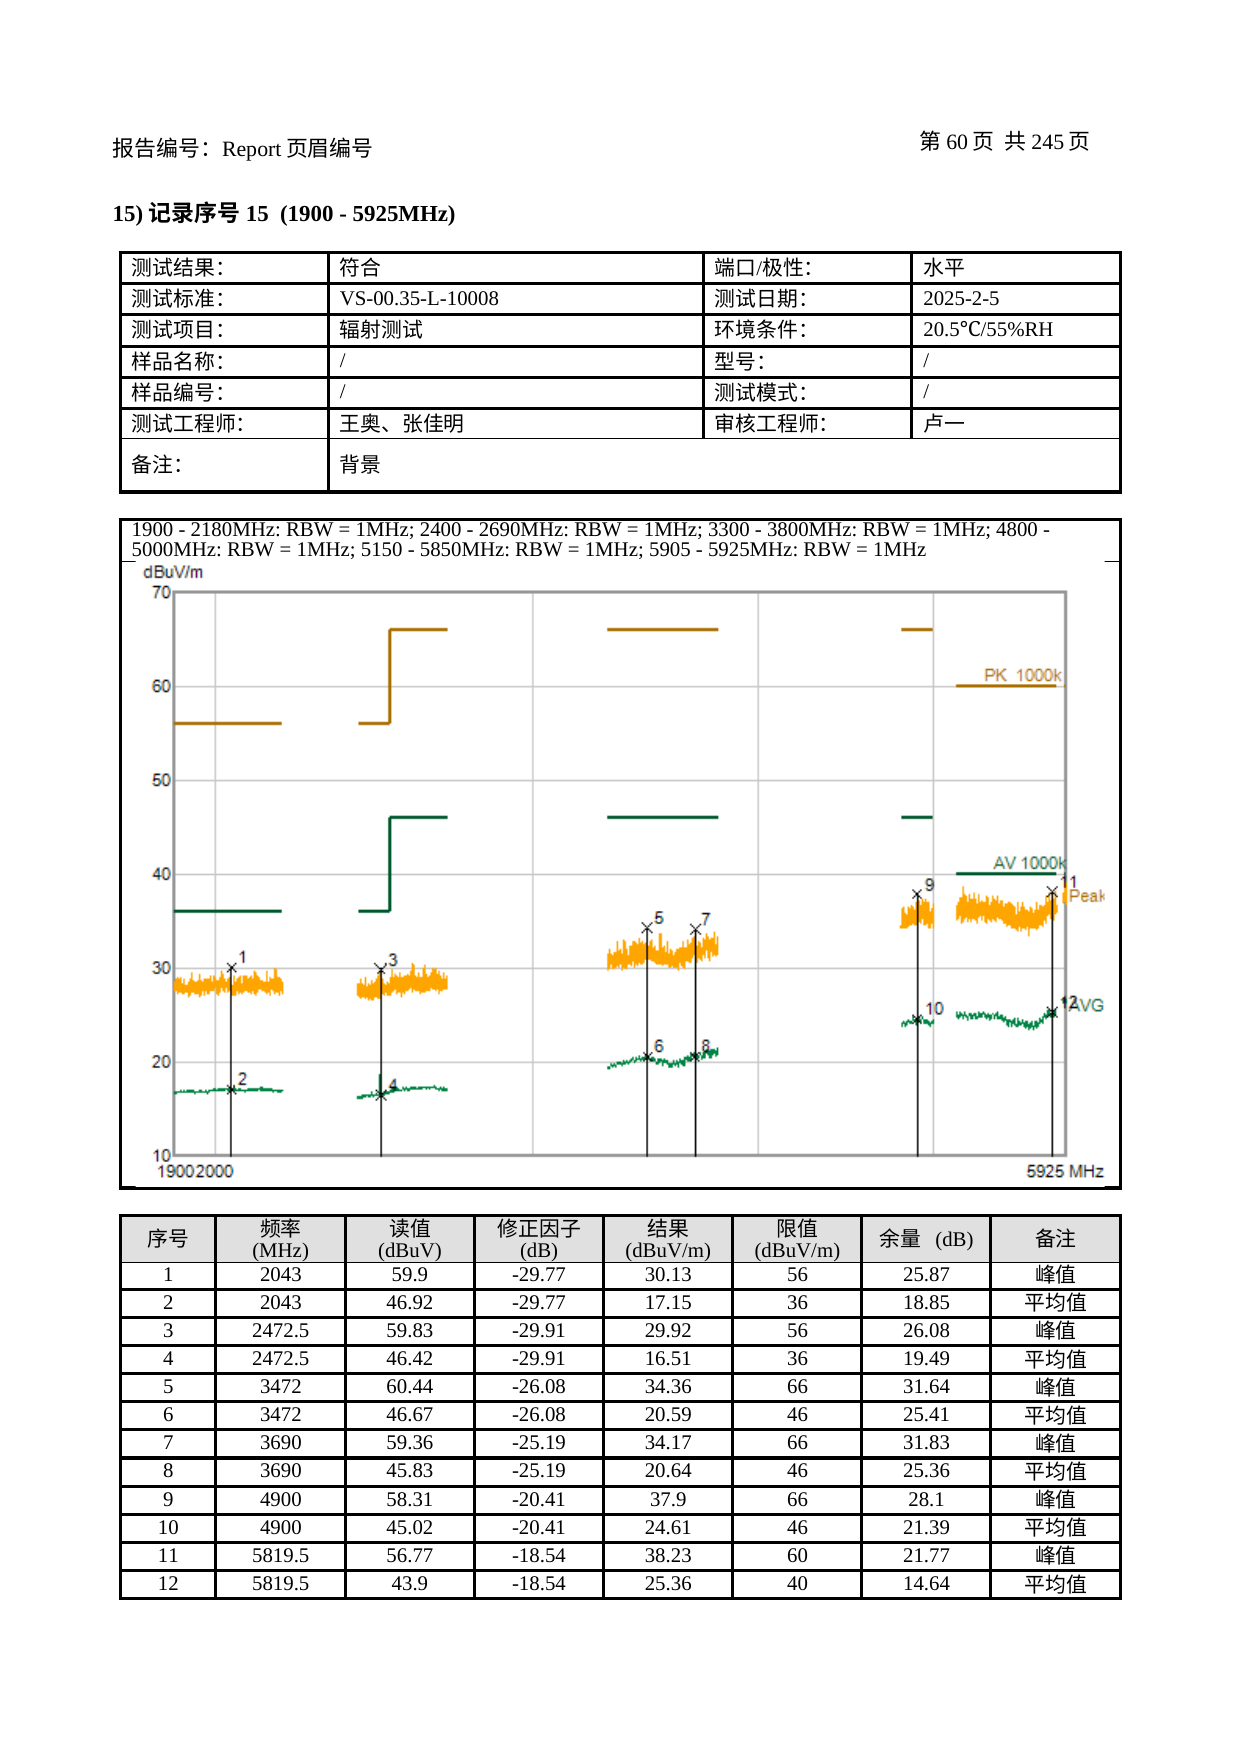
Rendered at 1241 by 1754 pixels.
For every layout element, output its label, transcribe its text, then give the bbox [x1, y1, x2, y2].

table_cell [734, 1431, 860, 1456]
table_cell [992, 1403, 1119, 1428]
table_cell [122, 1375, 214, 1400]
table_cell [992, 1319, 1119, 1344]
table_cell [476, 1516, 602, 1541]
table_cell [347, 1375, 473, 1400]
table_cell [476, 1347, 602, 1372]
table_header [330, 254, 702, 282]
picture [135, 561, 1105, 1187]
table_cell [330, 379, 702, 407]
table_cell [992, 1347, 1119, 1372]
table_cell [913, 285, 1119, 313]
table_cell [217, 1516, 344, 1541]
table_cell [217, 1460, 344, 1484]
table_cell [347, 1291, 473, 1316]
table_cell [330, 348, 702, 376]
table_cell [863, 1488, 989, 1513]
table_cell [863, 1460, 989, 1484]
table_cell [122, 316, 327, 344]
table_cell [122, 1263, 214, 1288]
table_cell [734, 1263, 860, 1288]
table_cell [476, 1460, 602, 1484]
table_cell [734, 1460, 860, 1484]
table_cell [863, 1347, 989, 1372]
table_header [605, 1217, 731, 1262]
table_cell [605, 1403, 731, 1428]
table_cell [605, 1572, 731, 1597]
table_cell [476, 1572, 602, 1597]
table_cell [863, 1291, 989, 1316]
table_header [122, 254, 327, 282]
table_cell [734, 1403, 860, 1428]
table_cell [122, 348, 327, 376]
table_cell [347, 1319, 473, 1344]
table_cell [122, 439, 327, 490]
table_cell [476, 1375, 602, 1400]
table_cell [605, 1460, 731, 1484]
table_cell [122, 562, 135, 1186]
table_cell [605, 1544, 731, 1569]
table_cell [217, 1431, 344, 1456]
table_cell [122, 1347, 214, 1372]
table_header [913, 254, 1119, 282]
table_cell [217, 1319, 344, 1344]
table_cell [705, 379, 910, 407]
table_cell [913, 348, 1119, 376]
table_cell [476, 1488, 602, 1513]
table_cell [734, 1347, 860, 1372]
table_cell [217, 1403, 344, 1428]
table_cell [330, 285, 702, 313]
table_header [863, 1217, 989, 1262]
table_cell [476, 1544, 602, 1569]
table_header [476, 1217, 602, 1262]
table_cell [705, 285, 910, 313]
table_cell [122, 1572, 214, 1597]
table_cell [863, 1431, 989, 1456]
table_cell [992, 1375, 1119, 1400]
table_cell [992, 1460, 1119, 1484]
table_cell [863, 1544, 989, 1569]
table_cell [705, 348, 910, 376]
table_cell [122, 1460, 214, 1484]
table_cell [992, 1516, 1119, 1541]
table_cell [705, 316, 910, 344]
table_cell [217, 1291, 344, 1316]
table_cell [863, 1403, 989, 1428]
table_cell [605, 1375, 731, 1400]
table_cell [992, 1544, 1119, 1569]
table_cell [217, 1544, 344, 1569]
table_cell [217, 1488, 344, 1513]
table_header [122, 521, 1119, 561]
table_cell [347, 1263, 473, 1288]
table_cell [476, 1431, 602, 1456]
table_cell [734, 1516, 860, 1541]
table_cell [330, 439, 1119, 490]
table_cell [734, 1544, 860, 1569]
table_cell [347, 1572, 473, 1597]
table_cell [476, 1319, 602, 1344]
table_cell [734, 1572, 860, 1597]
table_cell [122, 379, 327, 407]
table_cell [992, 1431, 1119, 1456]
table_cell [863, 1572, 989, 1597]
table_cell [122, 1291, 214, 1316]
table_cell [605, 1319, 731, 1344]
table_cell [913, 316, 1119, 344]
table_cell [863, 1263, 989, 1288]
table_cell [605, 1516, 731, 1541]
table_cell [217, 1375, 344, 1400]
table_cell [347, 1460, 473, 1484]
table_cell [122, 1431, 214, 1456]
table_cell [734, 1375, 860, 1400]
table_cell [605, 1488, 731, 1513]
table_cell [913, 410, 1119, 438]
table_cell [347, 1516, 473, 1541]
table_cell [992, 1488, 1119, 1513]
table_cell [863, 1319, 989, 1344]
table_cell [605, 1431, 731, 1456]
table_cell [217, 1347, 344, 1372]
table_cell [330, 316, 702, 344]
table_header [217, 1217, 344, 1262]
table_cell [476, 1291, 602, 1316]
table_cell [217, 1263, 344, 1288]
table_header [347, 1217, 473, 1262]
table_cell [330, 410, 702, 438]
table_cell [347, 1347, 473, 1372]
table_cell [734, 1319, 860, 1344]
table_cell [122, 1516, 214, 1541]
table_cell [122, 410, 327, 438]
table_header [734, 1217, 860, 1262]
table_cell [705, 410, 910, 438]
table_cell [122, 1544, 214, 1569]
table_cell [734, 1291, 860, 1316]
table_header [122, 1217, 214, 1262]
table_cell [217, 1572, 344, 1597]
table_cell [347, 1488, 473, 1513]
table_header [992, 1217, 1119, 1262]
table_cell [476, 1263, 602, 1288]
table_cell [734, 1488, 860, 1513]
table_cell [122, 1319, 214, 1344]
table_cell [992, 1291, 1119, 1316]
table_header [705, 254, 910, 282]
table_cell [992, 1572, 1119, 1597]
text 15) 记录序号 15 (1900 - 5925MHz) [112, 199, 1128, 227]
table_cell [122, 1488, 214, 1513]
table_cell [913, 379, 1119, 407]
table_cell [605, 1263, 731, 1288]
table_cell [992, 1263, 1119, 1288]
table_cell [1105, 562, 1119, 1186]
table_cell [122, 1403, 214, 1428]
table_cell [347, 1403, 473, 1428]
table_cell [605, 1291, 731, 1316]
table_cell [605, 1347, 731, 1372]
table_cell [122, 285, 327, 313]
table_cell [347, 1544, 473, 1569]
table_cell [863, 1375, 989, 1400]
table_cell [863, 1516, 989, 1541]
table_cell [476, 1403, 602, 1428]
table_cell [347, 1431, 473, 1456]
